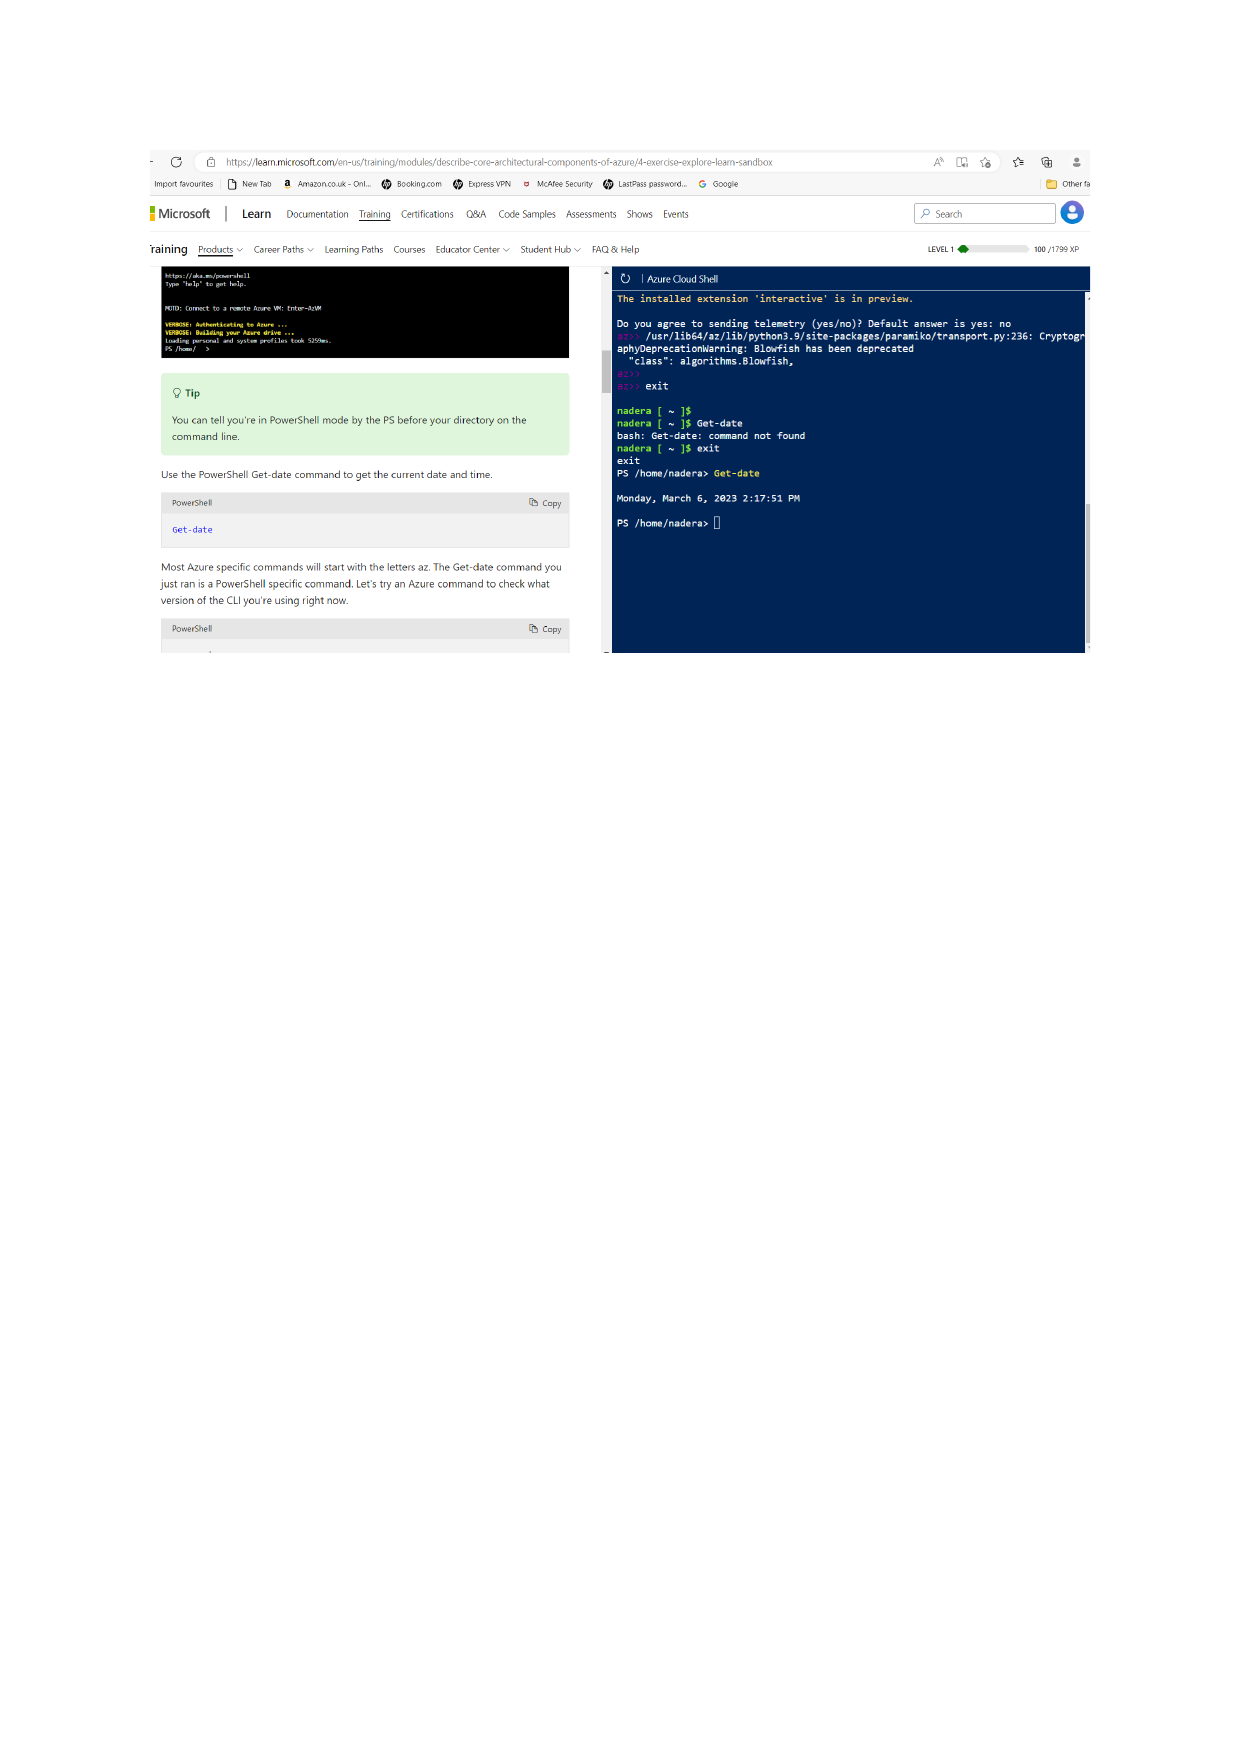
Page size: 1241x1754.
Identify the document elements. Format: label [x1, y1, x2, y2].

picture [150, 150, 1091, 653]
